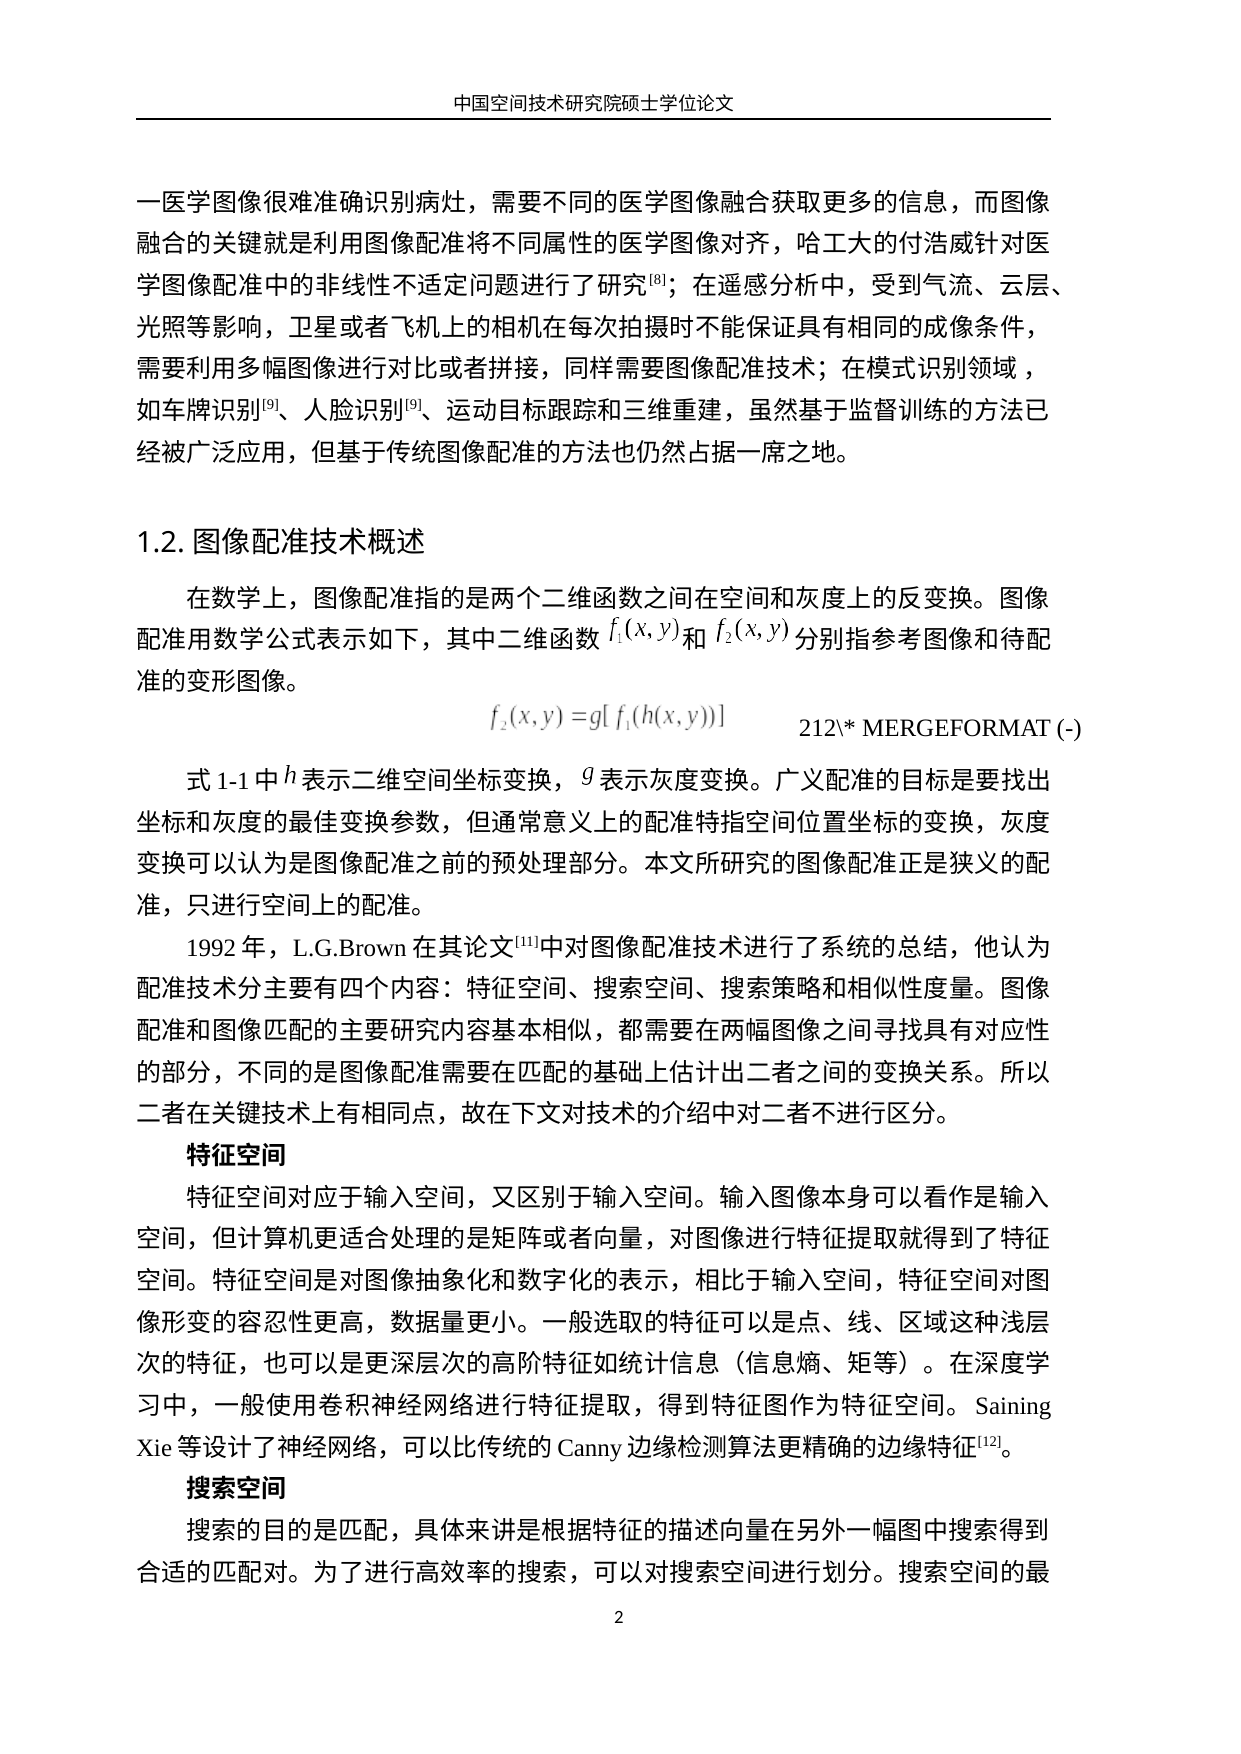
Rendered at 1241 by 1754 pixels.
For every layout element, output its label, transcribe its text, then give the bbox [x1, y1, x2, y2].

text 搜索的目的是匹配，具体来讲是根据特征的描述向量在另外一幅图中搜索得到合适的匹配对。为了进行高效率的搜索，可以对搜索空间进行划分。搜索空间的最终目的是靠匹配对成功拟合出最优的空间变换模型和其参数值。 [136, 1506, 1051, 1589]
text 特征空间对应于输入空间，又区别于输入空间。输入图像本身可以看作是输入空间，但计算机更适合处理的是矩阵或者向量，对图像进行特征提取就得到了特征空间。特征空间是对图像抽象化和数字化的表示，相比于输入空间，特征空间对图像形变的容忍性更高，数据量更小。一般选取的特征可以是点、线、区域这种浅层次的特征，也可以是更深层次的高阶特征如统计信息（信息熵、矩等）。在深度学习中，一般使用卷积神经网络进行特征提取，得到特征图作为特征空间。Saining Xie等设计了神经网络，可以比传统的Canny边缘检测算法更精确的边缘特征[12]。 [136, 1173, 1051, 1464]
text 在数学上，图像配准指的是两个二维函数之间在空间和灰度上的反变换。图像配准用数学公式表示如下，其中二维函数和分别指参考图像和待配准的变形图像。 [136, 574, 1051, 699]
subtitle 1.2. 图像配准技术概述 [136, 519, 1051, 561]
text 1992年，L.G.Brown在其论文[11]中对图像配准技术进行了系统的总结，他认为配准技术分主要有四个内容：特征空间、搜索空间、搜索策略和相似性度量。图像配准和图像匹配的主要研究内容基本相似，都需要在两幅图像之间寻找具有对应性的部分，不同的是图像配准需要在匹配的基础上估计出二者之间的变换关系。所以二者在关键技术上有相同点，故在下文对技术的介绍中对二者不进行区分。 [136, 923, 1051, 1131]
text 特征空间 [136, 1131, 1051, 1173]
text 搜索空间 [142, 1464, 1051, 1506]
text 式1-1中表示二维空间坐标变换，表示灰度变换。广义配准的目标是要找出坐标和灰度的最佳变换参数，但通常意义上的配准特指空间位置坐标的变换，灰度变换可以认为是图像配准之前的预处理部分。本文所研究的图像配准正是狭义的配准，只进行空间上的配准。 [136, 756, 1051, 923]
